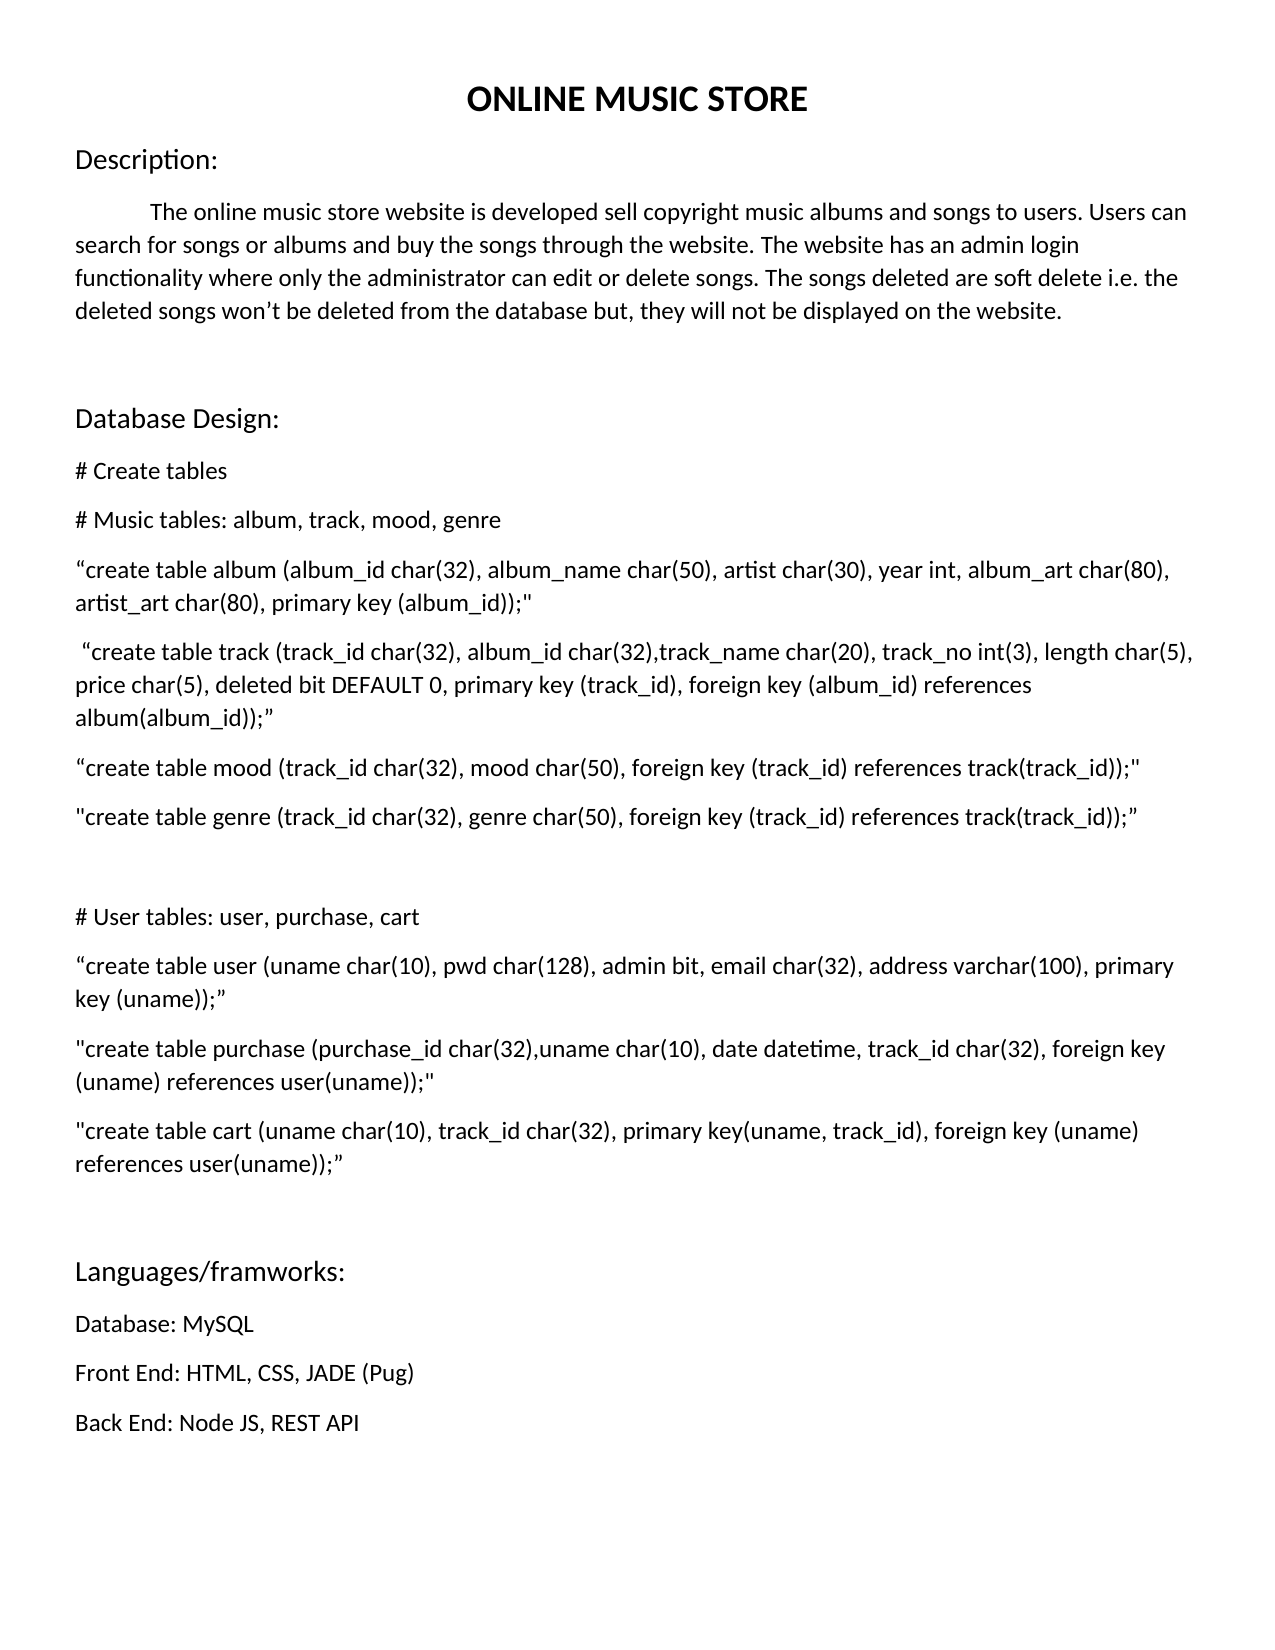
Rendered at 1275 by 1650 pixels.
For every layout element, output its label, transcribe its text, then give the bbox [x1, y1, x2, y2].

text "create table cart (uname char(10), track_id char(32), primary key(uname, track_id), foreign key (uname) references user(uname));” [75, 1115, 1200, 1179]
text Languages/framworks: [75, 1253, 1200, 1288]
text Back End: Node JS, REST API [75, 1407, 1200, 1438]
text # Music tables: album, track, mood, genre [75, 504, 1200, 535]
text “create table album (album_id char(32), album_name char(50), artist char(30), year int, album_art char(80), artist_art char(80), primary key (album_id));" [75, 554, 1200, 617]
text “create table track (track_id char(32), album_id char(32),track_name char(20), track_no int(3), length char(5), price char(5), deleted bit DEFAULT 0, primary key (track_id), foreign key (album_id) references album(album_id));” [75, 636, 1200, 733]
text # Create tables [75, 455, 1200, 485]
text “create table mood (track_id char(32), mood char(50), foreign key (track_id) references track(track_id));" [75, 752, 1200, 782]
text Database: MySQL [75, 1308, 1200, 1338]
text Description: [75, 141, 1200, 177]
text Database Design: [75, 400, 1200, 435]
text # User tables: user, purchase, cart [75, 901, 1200, 931]
text "create table genre (track_id char(32), genre char(50), foreign key (track_id) references track(track_id));” [75, 801, 1200, 832]
text “create table user (uname char(10), pwd char(128), admin bit, email char(32), address varchar(100), primary key (uname));” [75, 950, 1200, 1014]
text The online music store website is developed sell copyright music albums and songs to users. Users can search for songs or albums and buy the songs through the website. The website has an admin login functionality where only the administrator can edit or delete songs. The songs deleted are soft delete i.e. the deleted songs won’t be deleted from the database but, they will not be displayed on the website. [75, 196, 1200, 326]
text ONLINE MUSIC STORE [75, 75, 1200, 121]
text "create table purchase (purchase_id char(32),uname char(10), date datetime, track_id char(32), foreign key (uname) references user(uname));" [75, 1033, 1200, 1096]
text Front End: HTML, CSS, JADE (Pug) [75, 1357, 1200, 1388]
